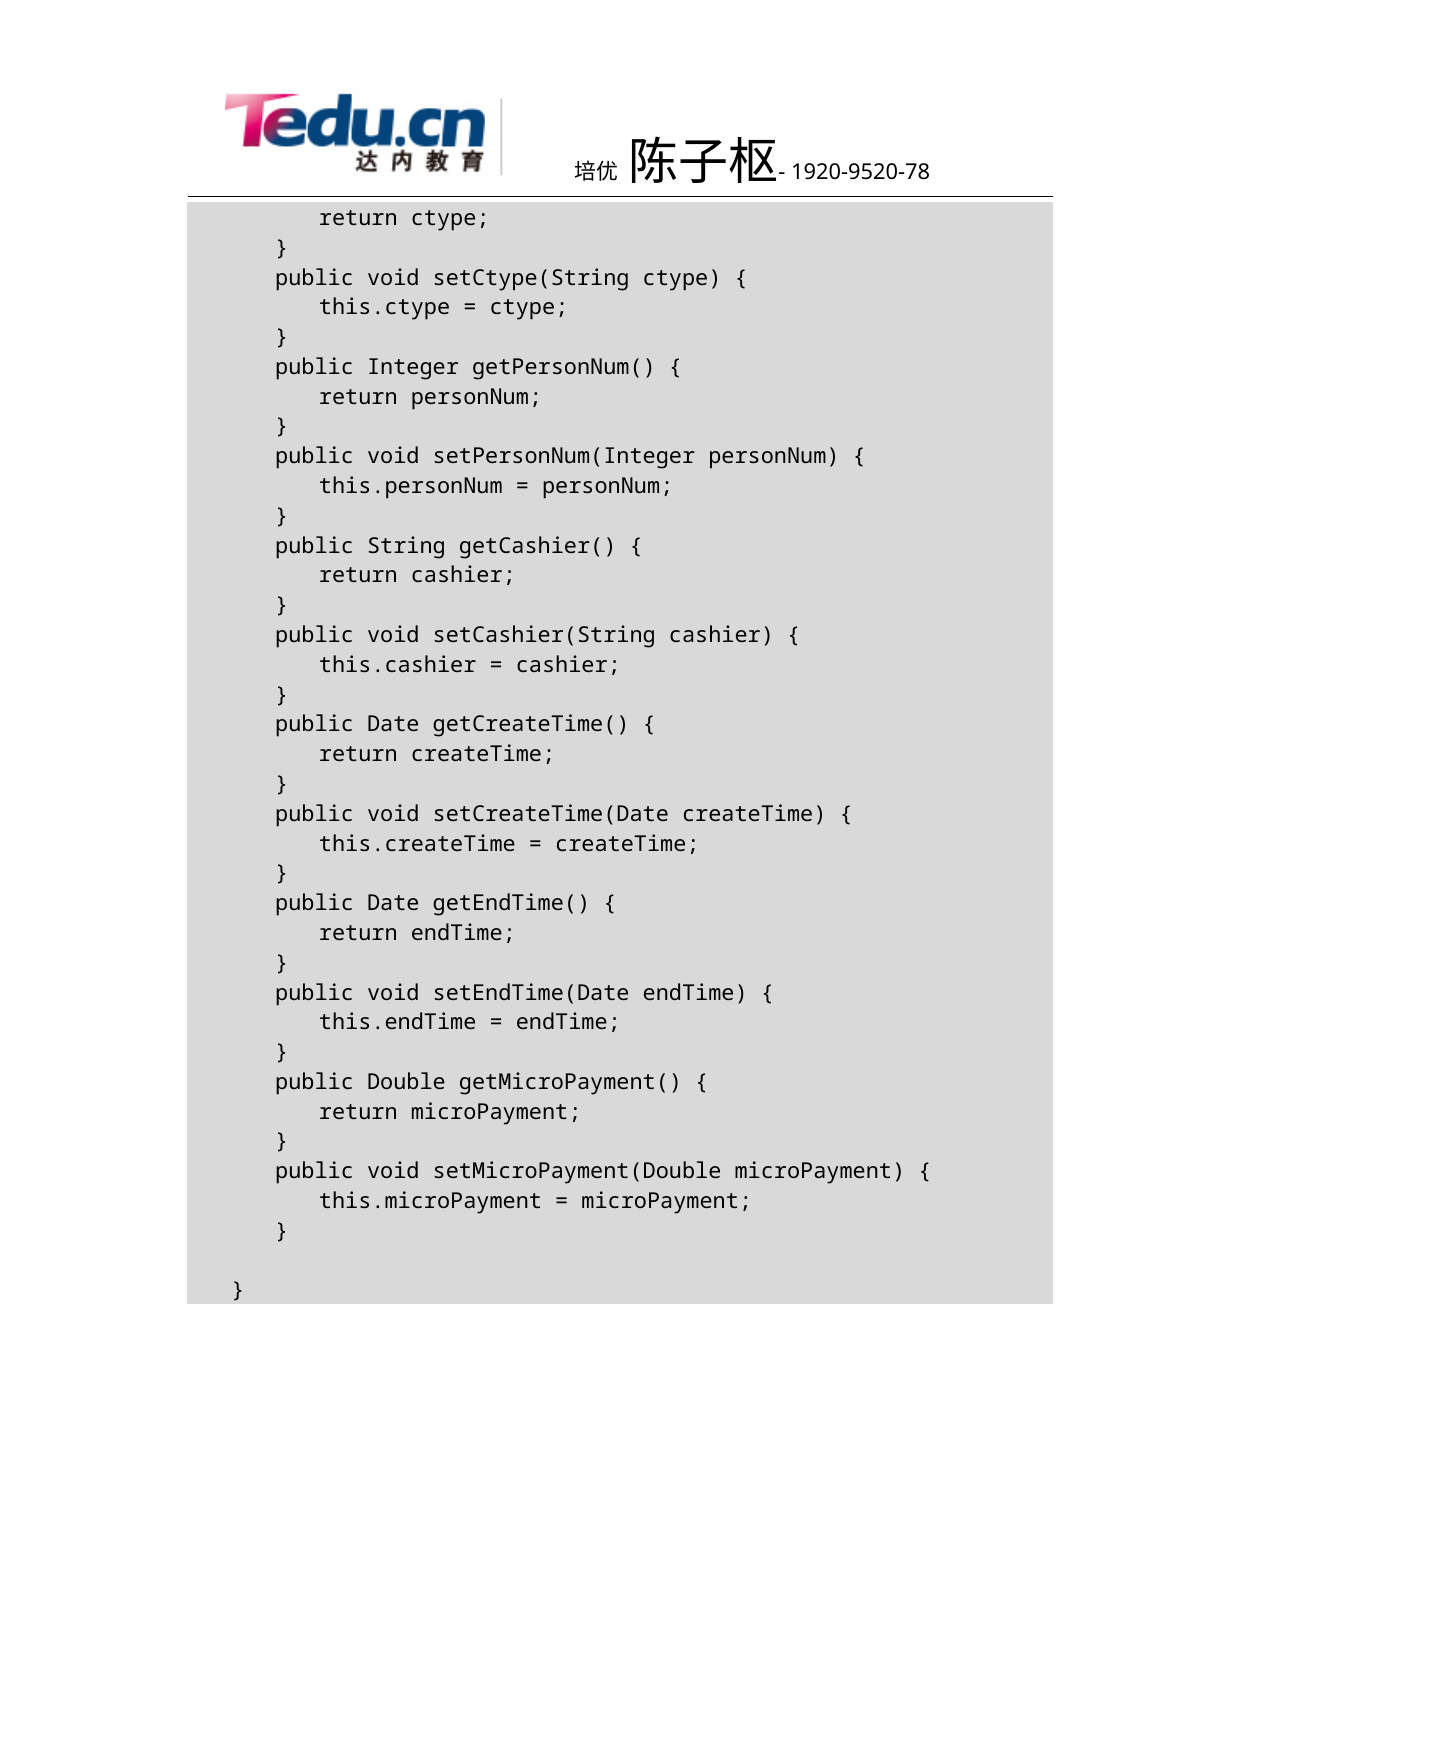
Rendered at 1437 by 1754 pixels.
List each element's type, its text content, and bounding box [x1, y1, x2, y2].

text public void setMicroPayment(Double microPayment) { [187, 1155, 1053, 1185]
text public Date getCreateTime() { [187, 708, 1053, 738]
text } [187, 232, 1053, 261]
text public Double getMicroPayment() { [187, 1066, 1053, 1096]
text public void setCtype(String ctype) { [187, 261, 1053, 291]
text } [187, 1036, 1053, 1066]
text } [187, 1215, 1053, 1244]
text } [187, 947, 1053, 976]
text return createTime; [187, 738, 1053, 768]
text this.microPayment = microPayment; [187, 1185, 1053, 1215]
text return personNum; [187, 381, 1053, 410]
text } [187, 857, 1053, 887]
text } [187, 1274, 1053, 1304]
text public Date getEndTime() { [187, 887, 1053, 917]
text } [187, 410, 1053, 440]
text public Integer getPersonNum() { [187, 351, 1053, 381]
text } [187, 589, 1053, 619]
text this.personNum = personNum; [187, 470, 1053, 500]
text public void setCashier(String cashier) { [187, 619, 1053, 649]
text } [187, 678, 1053, 708]
text } [187, 500, 1053, 529]
text } [187, 321, 1053, 351]
text this.ctype = ctype; [187, 291, 1053, 321]
text return microPayment; [187, 1096, 1053, 1125]
text this.cashier = cashier; [187, 649, 1053, 678]
text this.endTime = endTime; [187, 1006, 1053, 1036]
text this.createTime = createTime; [187, 827, 1053, 857]
picture [225, 88, 507, 180]
text public void setPersonNum(Integer personNum) { [187, 440, 1053, 470]
text public void setCreateTime(Date createTime) { [187, 798, 1053, 827]
text return cashier; [187, 559, 1053, 589]
text public String getCashier() { [187, 529, 1053, 559]
text return endTime; [187, 917, 1053, 947]
text } [187, 1125, 1053, 1155]
text public void setEndTime(Date endTime) { [187, 976, 1053, 1006]
text return ctype; [187, 202, 1053, 232]
text } [187, 768, 1053, 798]
